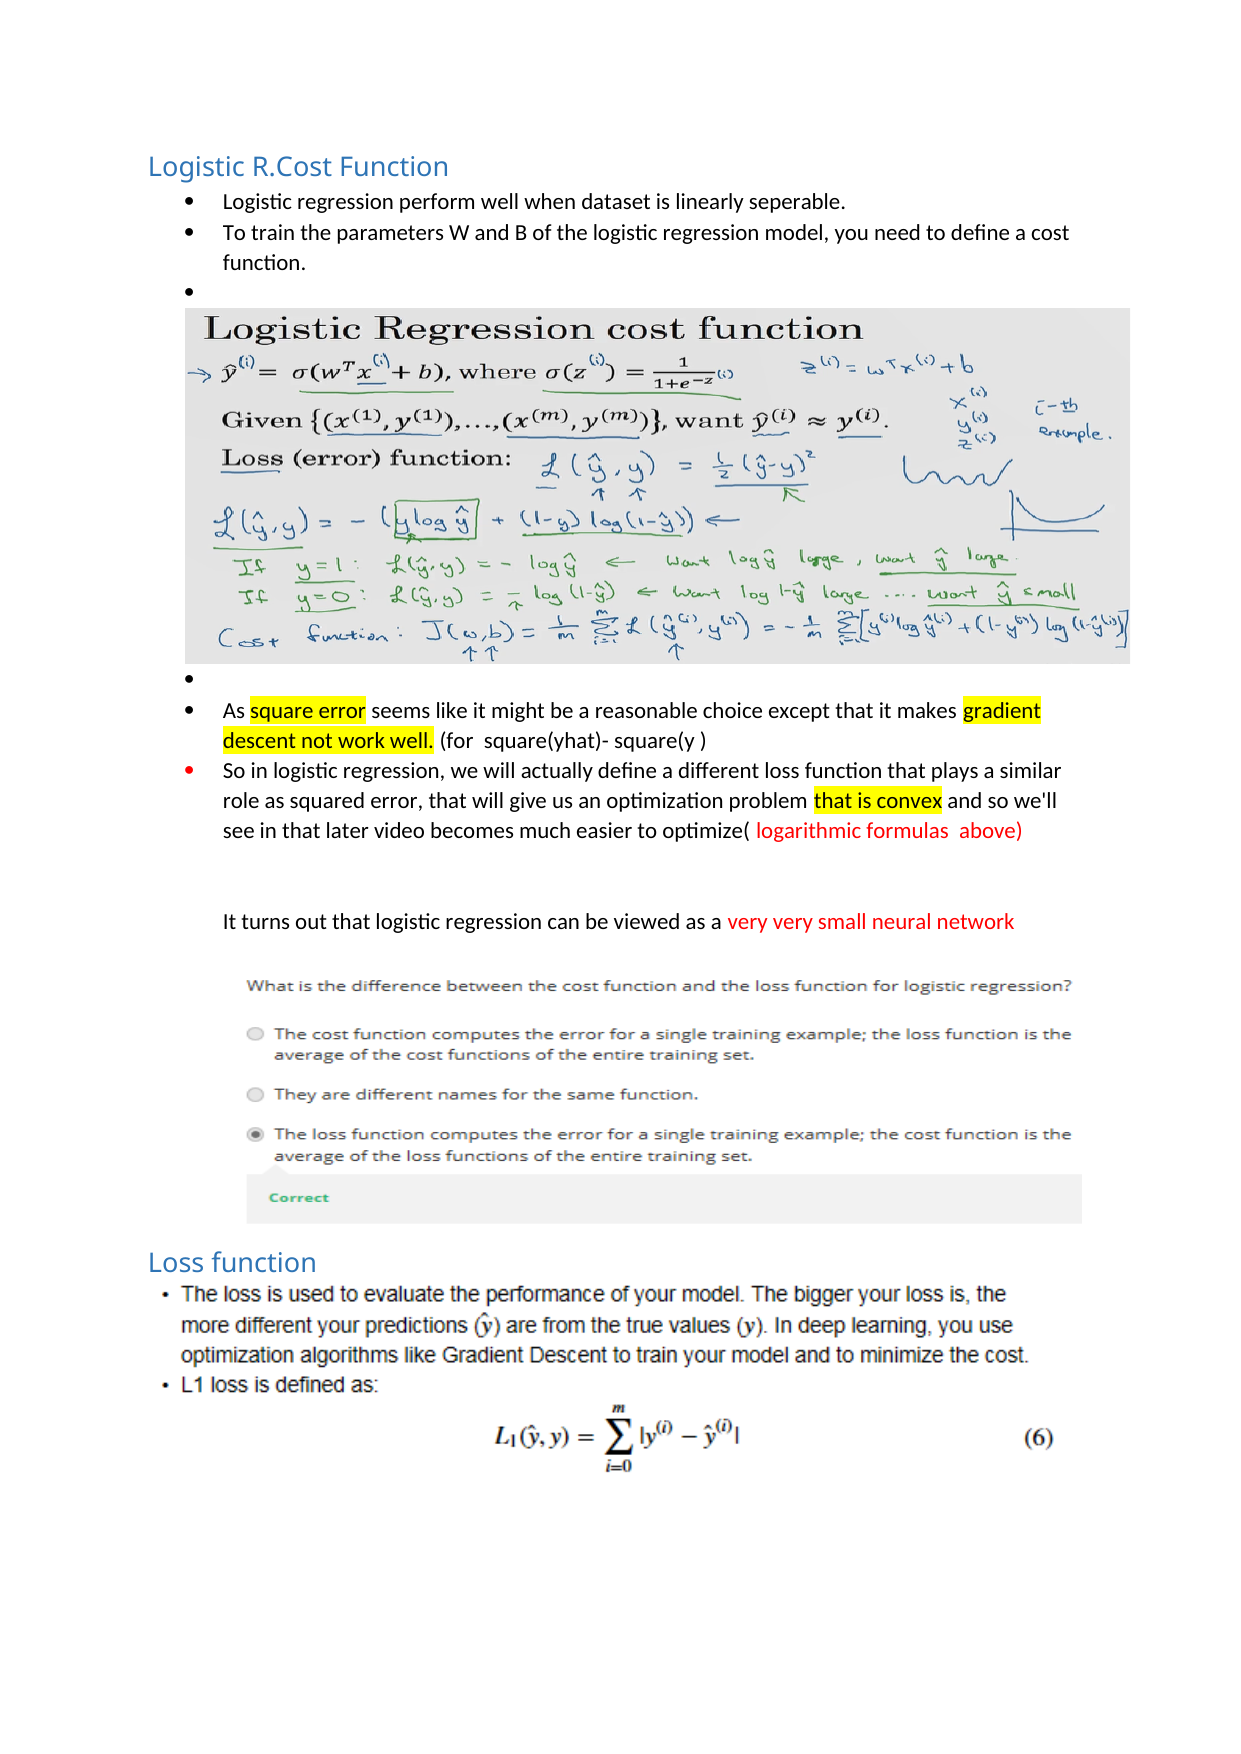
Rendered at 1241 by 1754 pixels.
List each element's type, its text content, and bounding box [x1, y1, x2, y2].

list Logistic regression perform well when dataset is linearly seperable. [185, 187, 1093, 215]
list To train the parameters W and B of the logistic regression model, you need to define a cost function. [185, 218, 1093, 276]
list It turns out that logistic regression can be viewed as a very very small neural network [223, 907, 1093, 935]
picture [185, 308, 1130, 664]
list So in logistic regression, we will actually define a different loss function that plays a similar role as squared error, that will give us an optimization problem that is convex and so we'll see in that later video becomes much easier to optimize( logarithmic formulas above) [185, 756, 1093, 845]
picture [147, 1283, 1057, 1480]
list As square error seems like it might be a reasonable choice except that it makes gradient descent not work well. (for square(yhat)- square(y ) [185, 696, 1093, 754]
subtitle Logistic R.Cost Function [148, 148, 1093, 184]
subtitle Loss function [148, 1243, 1093, 1280]
picture [222, 967, 1082, 1225]
